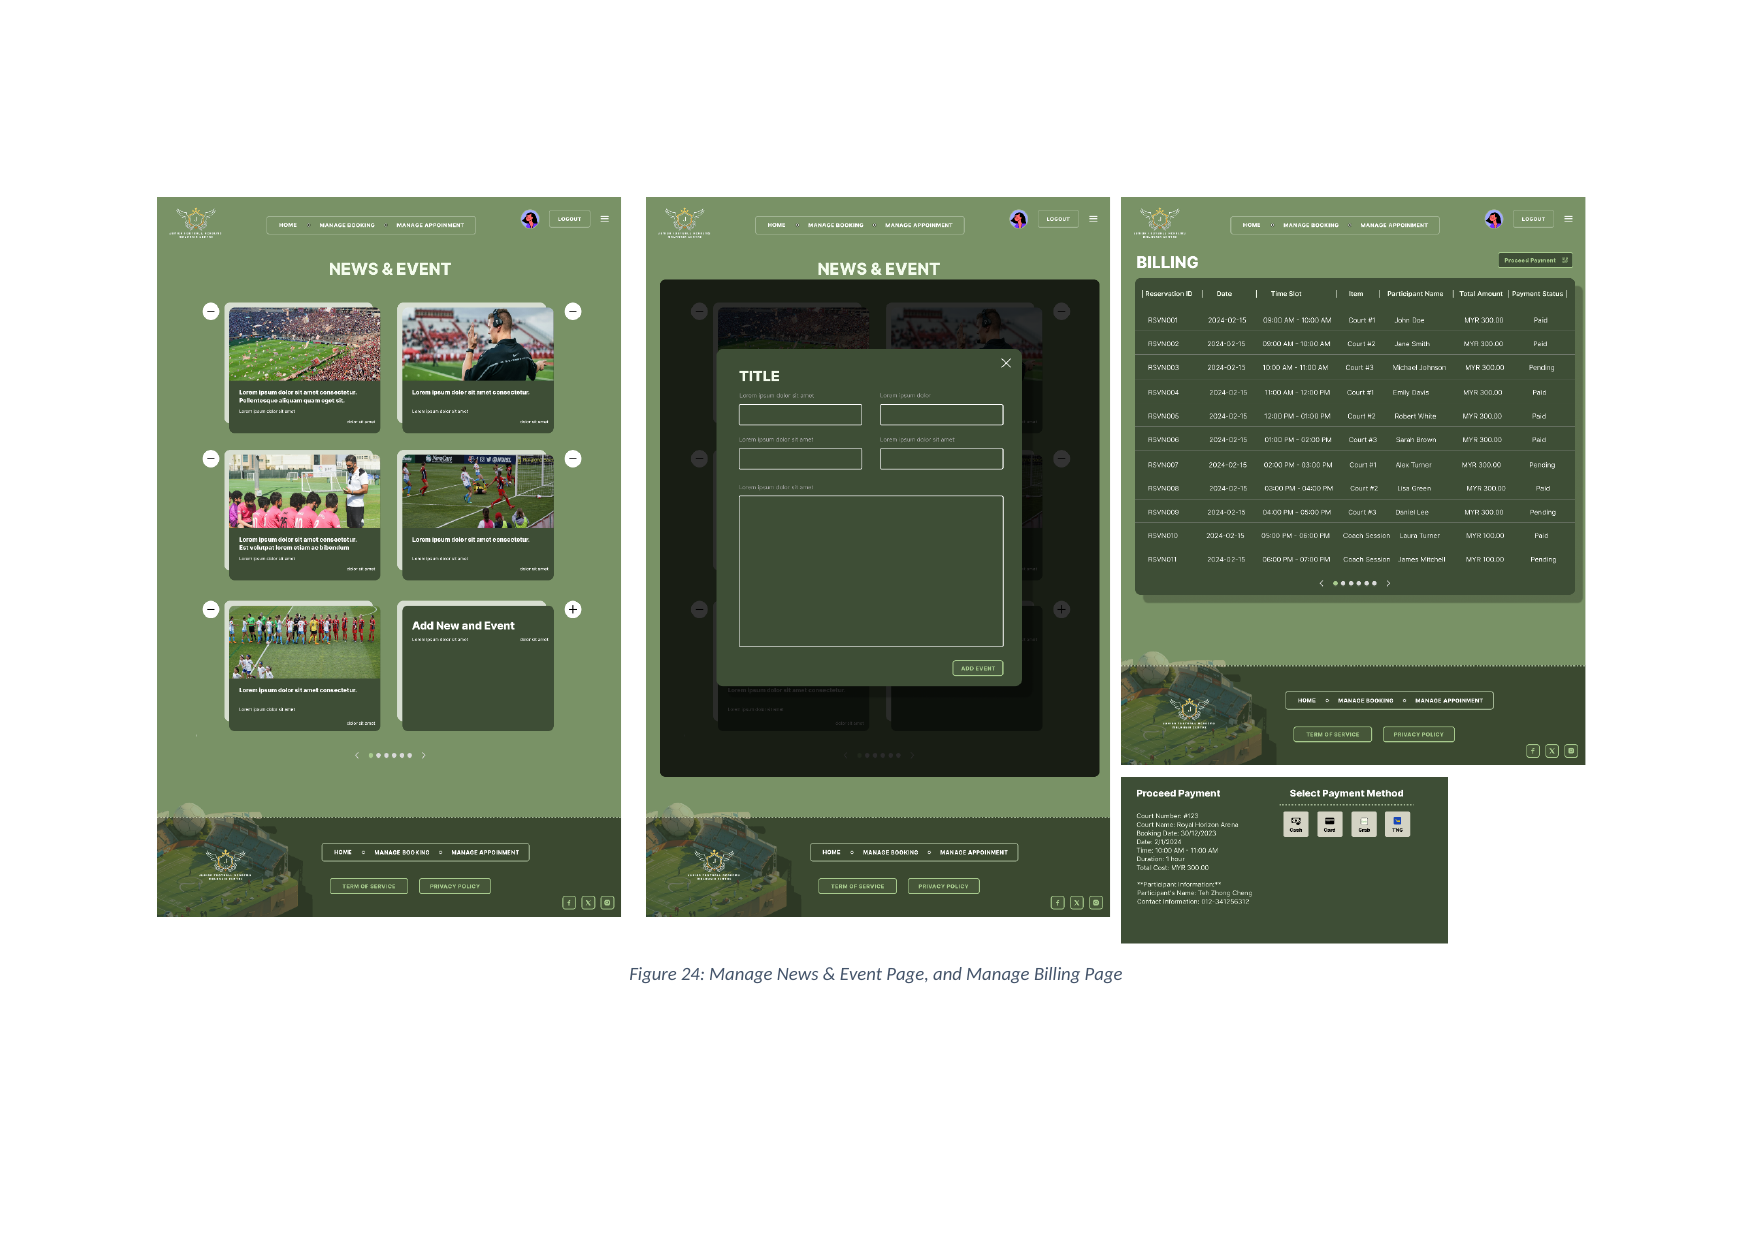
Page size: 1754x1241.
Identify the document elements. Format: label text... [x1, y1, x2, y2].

text Figure 24: Manage News & Event Page, and Manage Billing Page [150, 962, 1604, 985]
picture [150, 196, 1607, 944]
